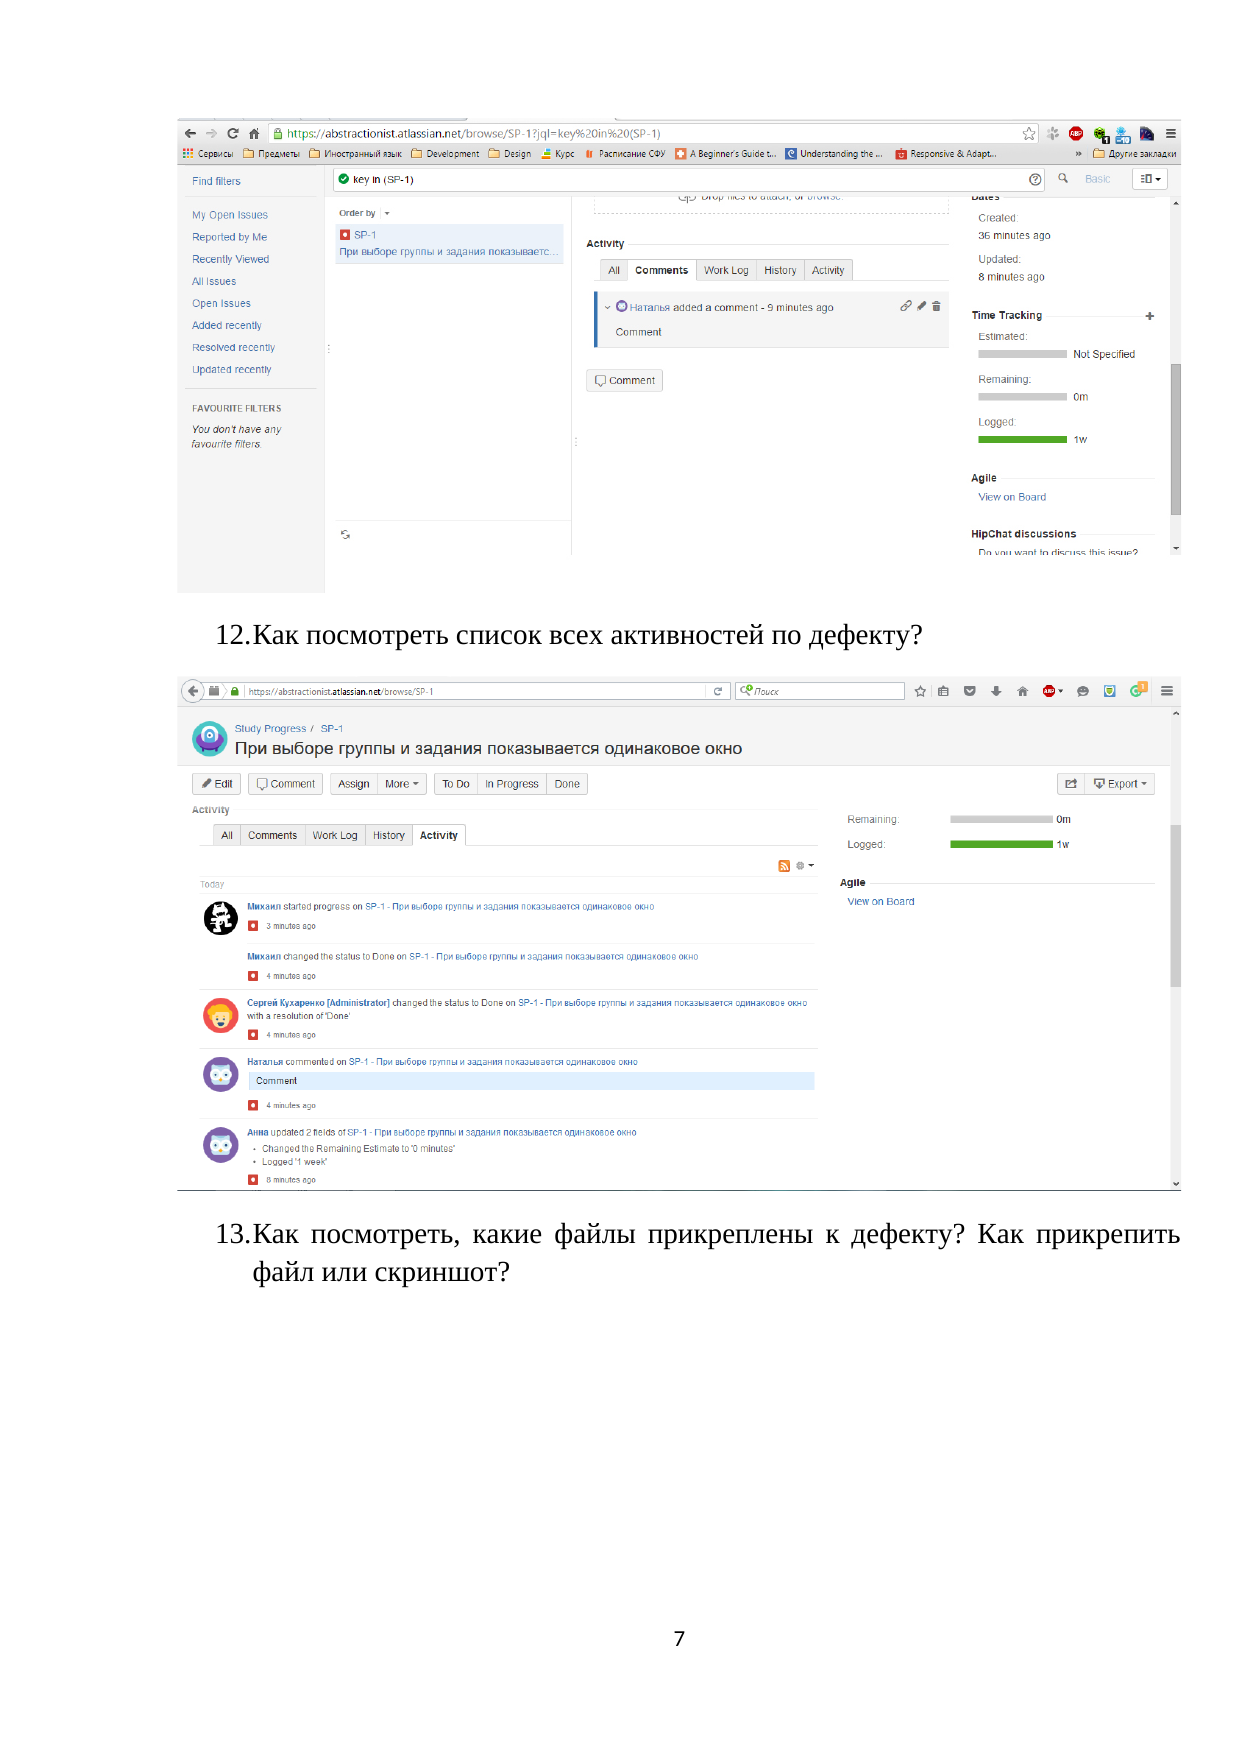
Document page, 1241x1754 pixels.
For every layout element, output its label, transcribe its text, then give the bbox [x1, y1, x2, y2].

picture [177, 118, 1182, 593]
picture [177, 676, 1182, 1191]
list Как посмотреть, какие файлы прикреплены к дефекту? Как прикрепить файл или скриншот? [215, 1216, 1181, 1288]
list Как посмотреть список всех активностей по дефекту? [215, 617, 1181, 651]
